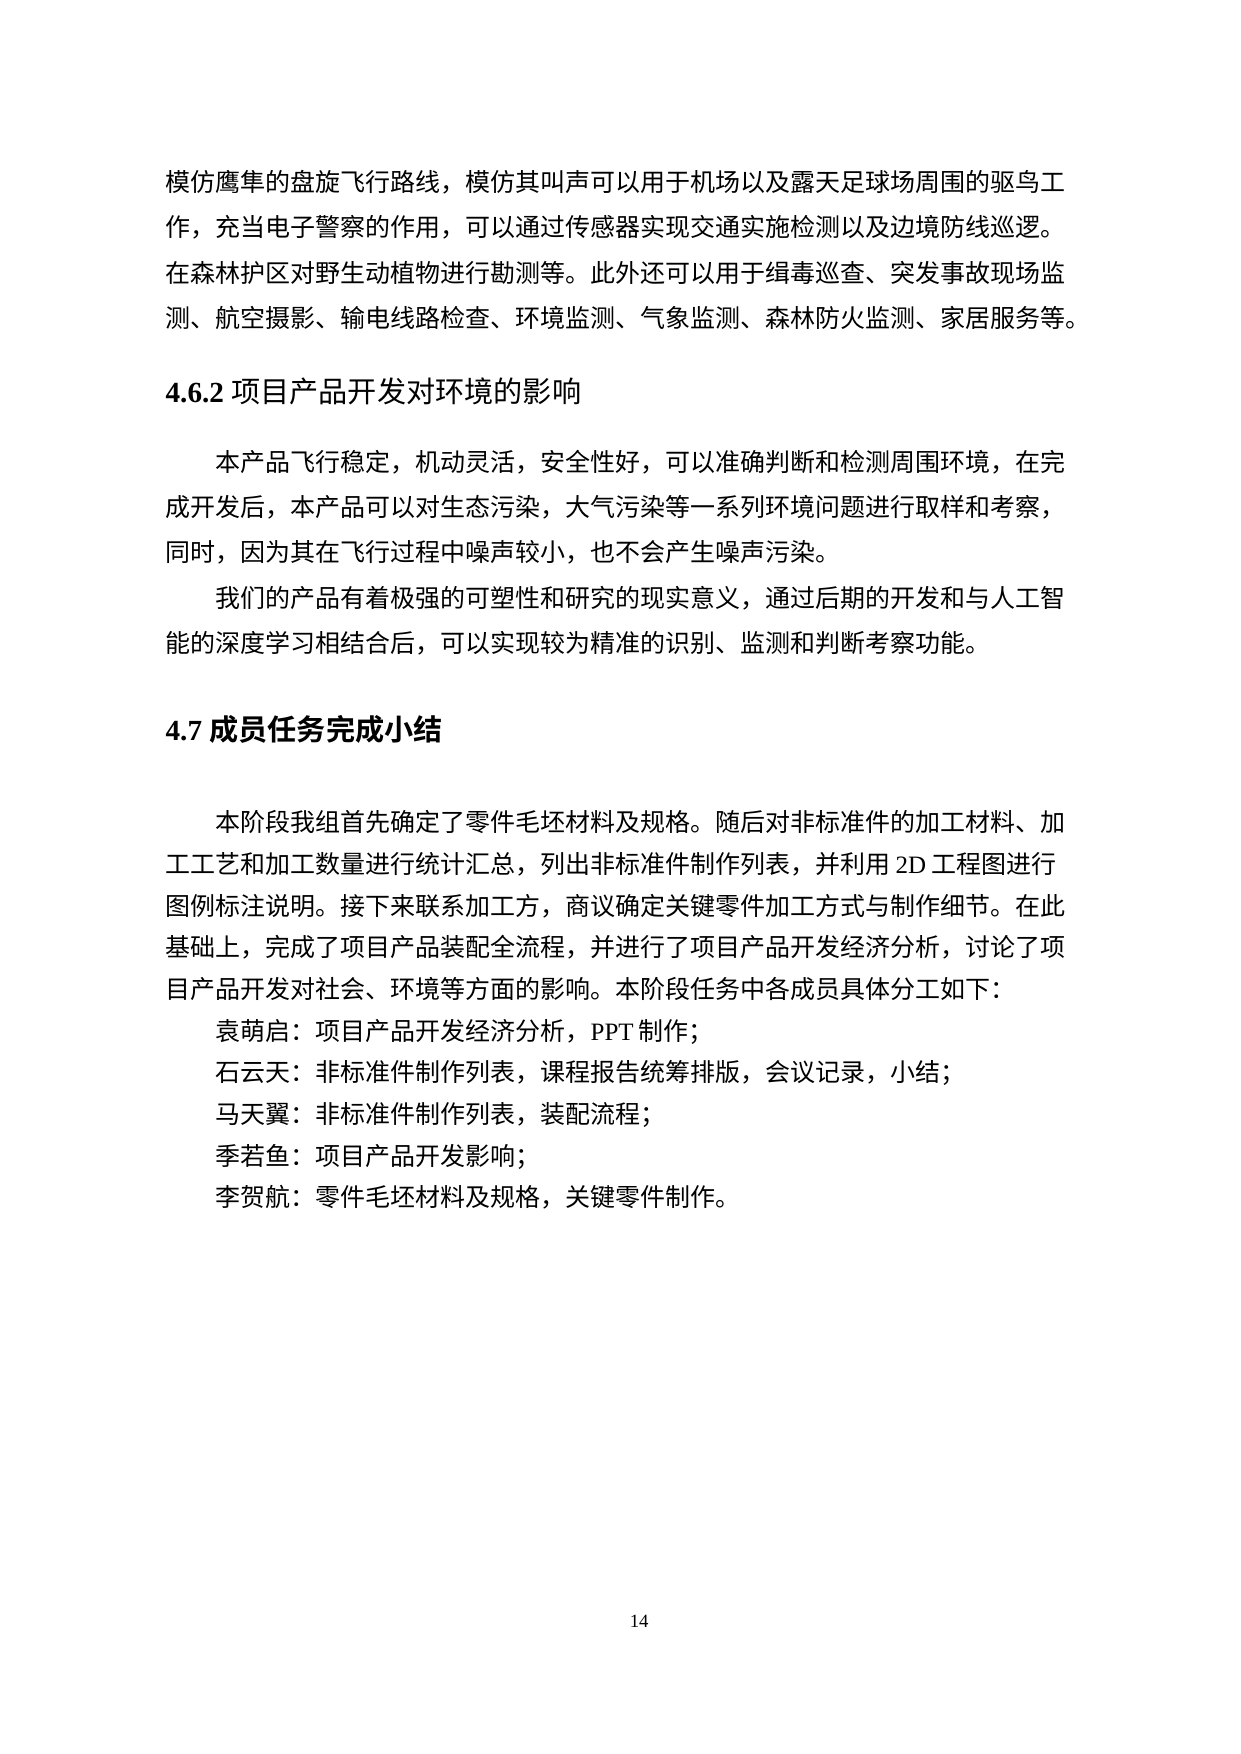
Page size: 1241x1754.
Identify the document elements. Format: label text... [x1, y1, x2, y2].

subtitle 项目产品开发对环境的影响 [165, 369, 1075, 411]
text 石云天：非标准件制作列表，课程报告统筹排版，会议记录，小结； [165, 1048, 1075, 1090]
text 本阶段我组首先确定了零件毛坯材料及规格。随后对非标准件的加工材料、加工工艺和加工数量进行统计汇总，列出非标准件制作列表，并利用2D工程图进行图例标注说明。接下来联系加工方，商议确定关键零件加工方式与制作细节。在此基础上，完成了项目产品装配全流程，并进行了项目产品开发经济分析，讨论了项目产品开发对社会、环境等方面的影响。本阶段任务中各成员具体分工如下： [165, 798, 1075, 1007]
subtitle 成员任务完成小结 [165, 706, 1075, 748]
text 袁萌启：项目产品开发经济分析，PPT制作； [165, 1007, 1075, 1048]
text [165, 162, 1075, 334]
text 马天翼：非标准件制作列表，装配流程； [165, 1090, 1075, 1132]
text 我们的产品有着极强的可塑性和研究的现实意义，通过后期的开发和与人工智能的深度学习相结合后，可以实现较为精准的识别、监测和判断考察功能。 [165, 578, 1075, 660]
text 季若鱼：项目产品开发影响； [165, 1132, 1075, 1173]
text 本产品飞行稳定，机动灵活，安全性好，可以准确判断和检测周围环境，在完成开发后，本产品可以对生态污染，大气污染等一系列环境问题进行取样和考察，同时，因为其在飞行过程中噪声较小，也不会产生噪声污染。 [165, 442, 1075, 569]
text 李贺航：零件毛坯材料及规格，关键零件制作。 [165, 1173, 1075, 1215]
